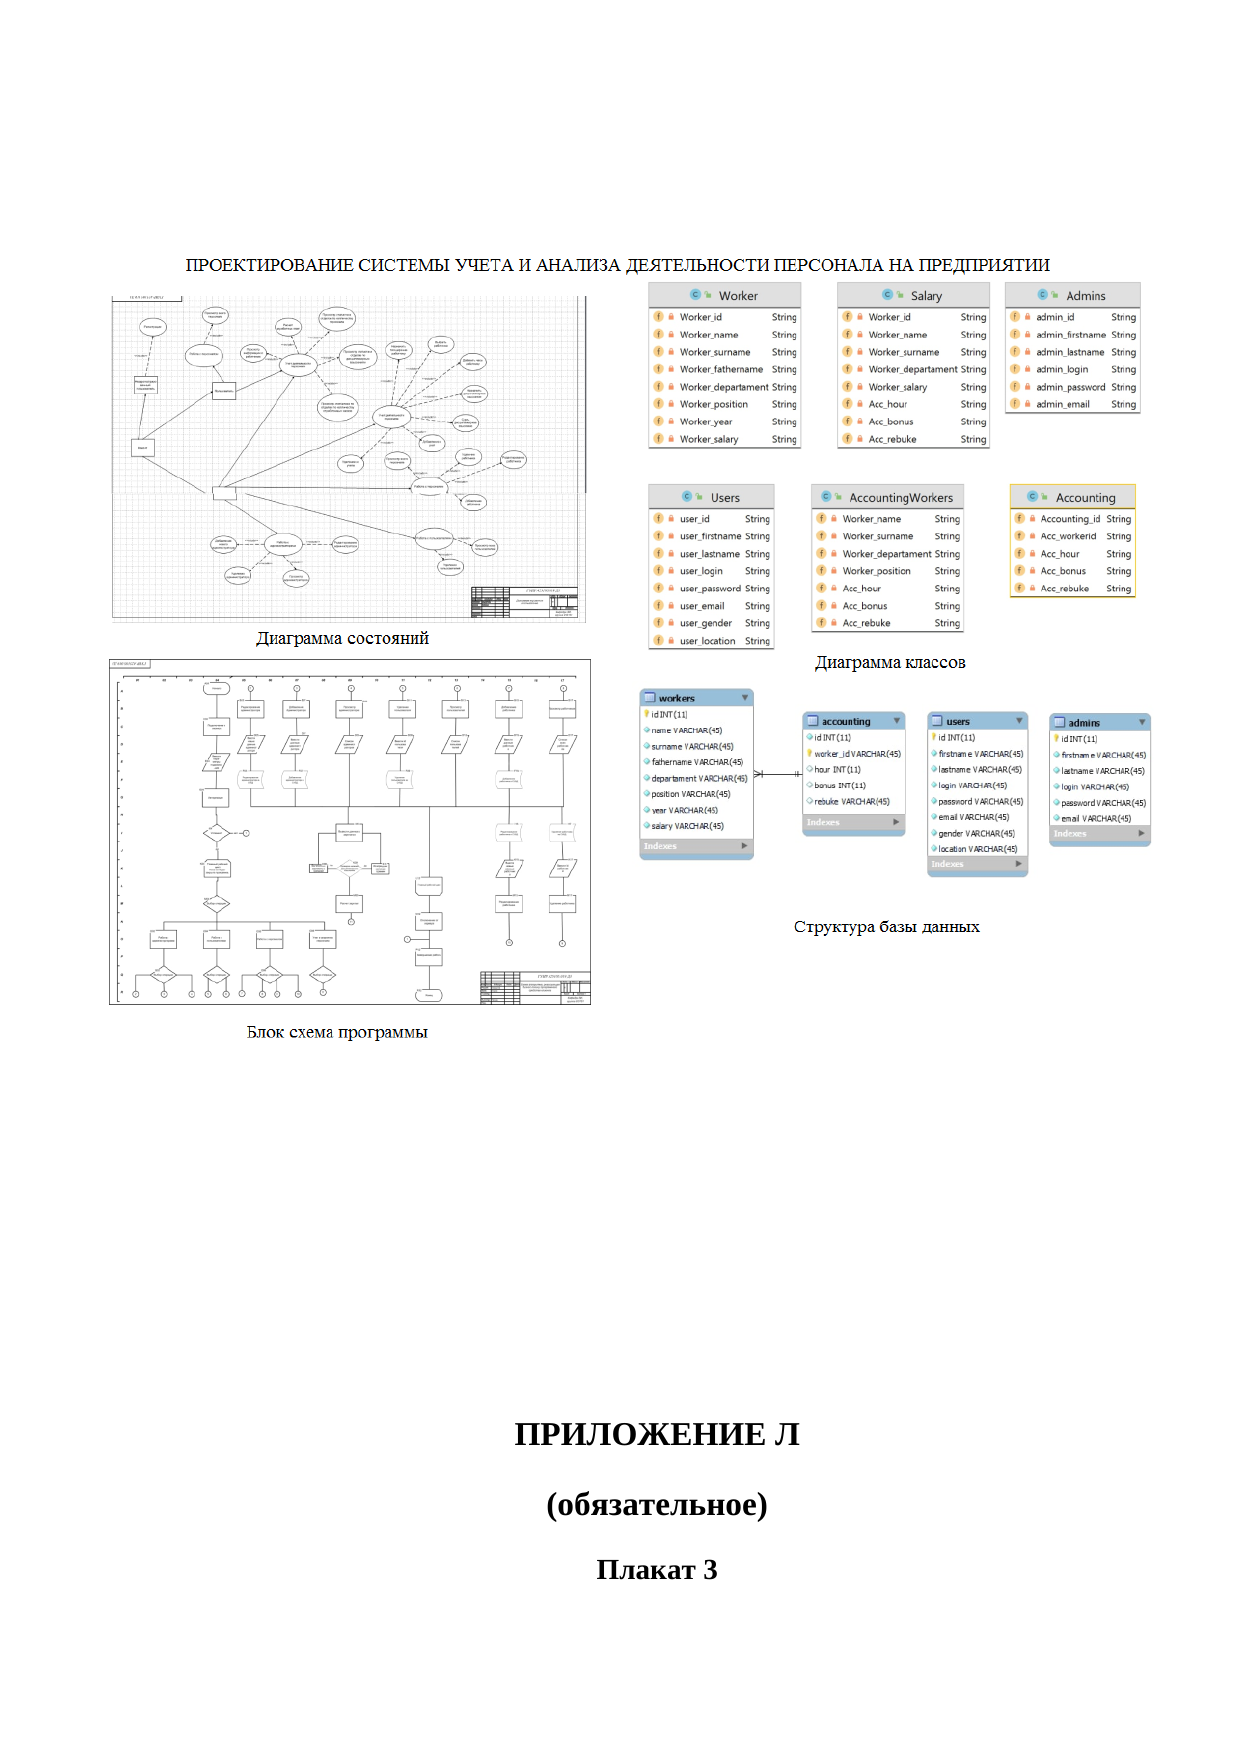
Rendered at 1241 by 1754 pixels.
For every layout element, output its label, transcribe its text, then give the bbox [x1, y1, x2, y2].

text Плакат 3 [148, 1552, 1093, 1586]
text (обязательное) [148, 1484, 1093, 1523]
subtitle ПРИЛОЖЕНИЕ Л [148, 1414, 1093, 1452]
picture [58, 253, 1206, 1066]
